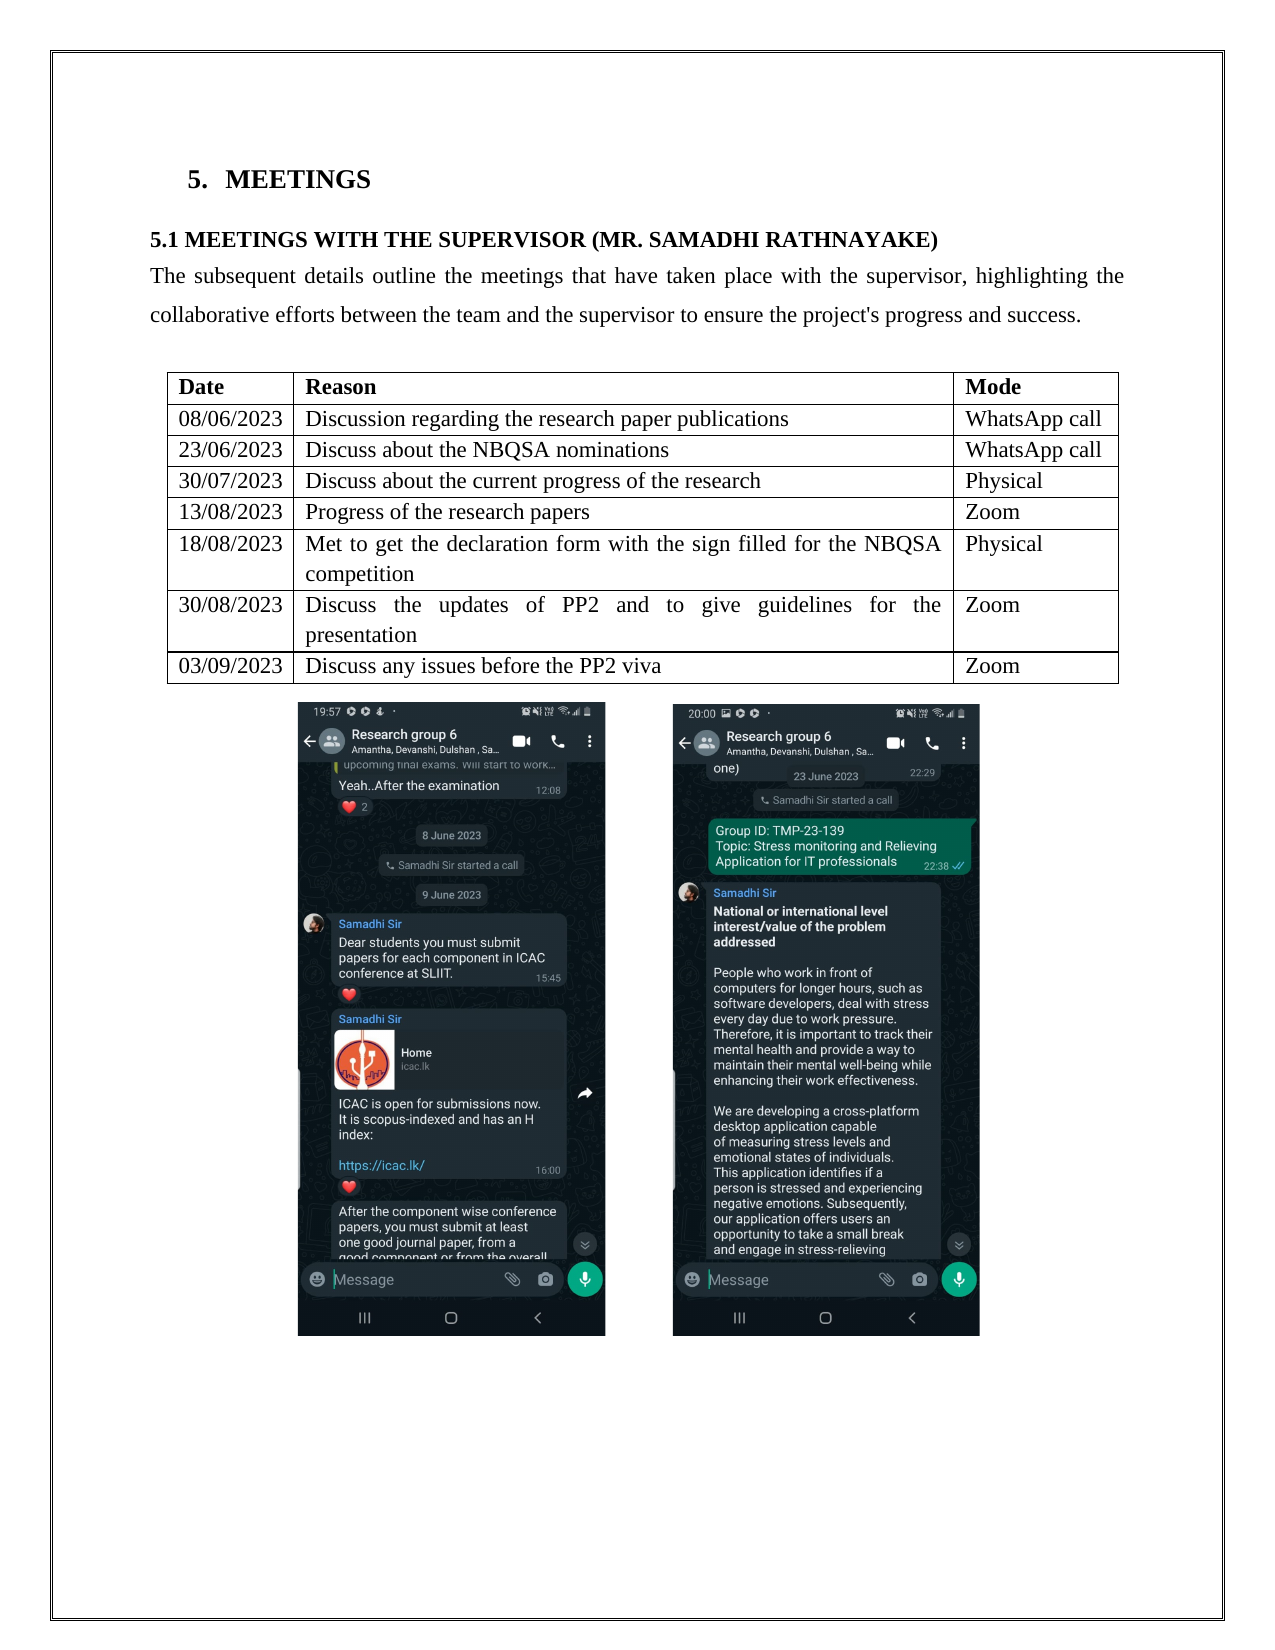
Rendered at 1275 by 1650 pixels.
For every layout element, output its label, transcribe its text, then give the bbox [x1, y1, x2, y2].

table_header Mode [954, 373, 1118, 403]
table_cell Progress of the research papers [294, 498, 953, 528]
table_cell Physical [954, 467, 1118, 497]
table_header Date [168, 373, 293, 403]
table_cell 18/08/2023 [168, 530, 293, 590]
subtitle MEETINGS [187, 163, 1212, 194]
table_cell Physical [954, 530, 1118, 590]
table_cell 03/09/2023 [168, 653, 293, 683]
table_cell Discussion regarding the research paper publications [294, 405, 953, 435]
table_header Reason [294, 373, 953, 403]
table_cell 30/08/2023 [168, 591, 293, 651]
table_cell 08/06/2023 [168, 405, 293, 435]
table_cell Discuss any issues before the PP2 viva [294, 653, 953, 683]
table_cell 13/08/2023 [168, 498, 293, 528]
table_cell Discuss about the NBQSA nominations [294, 436, 953, 466]
table_cell Met to get the declaration form with the sign filled for the NBQSA competition [294, 530, 953, 590]
table_cell 23/06/2023 [168, 436, 293, 466]
table_cell Zoom [954, 498, 1118, 528]
text The subsequent details outline the meetings that have taken place with the supervisor, highlighting the collaborative efforts between the team and the supervisor to ensure the project's progress and success. [150, 262, 1125, 328]
table_cell Zoom [954, 653, 1118, 683]
picture [297, 702, 606, 1336]
table_cell Zoom [954, 591, 1118, 651]
table_cell 30/07/2023 [168, 467, 293, 497]
table_cell WhatsApp call [954, 405, 1118, 435]
table_cell Discuss the updates of PP2 and to give guidelines for the presentation [294, 591, 953, 651]
table_cell Discuss about the current progress of the research [294, 467, 953, 497]
subtitle 5.1 MEETINGS WITH THE SUPERVISOR (MR. SAMADHI RATHNAYAKE) [150, 226, 1212, 252]
table_cell WhatsApp call [954, 436, 1118, 466]
picture [672, 704, 980, 1336]
